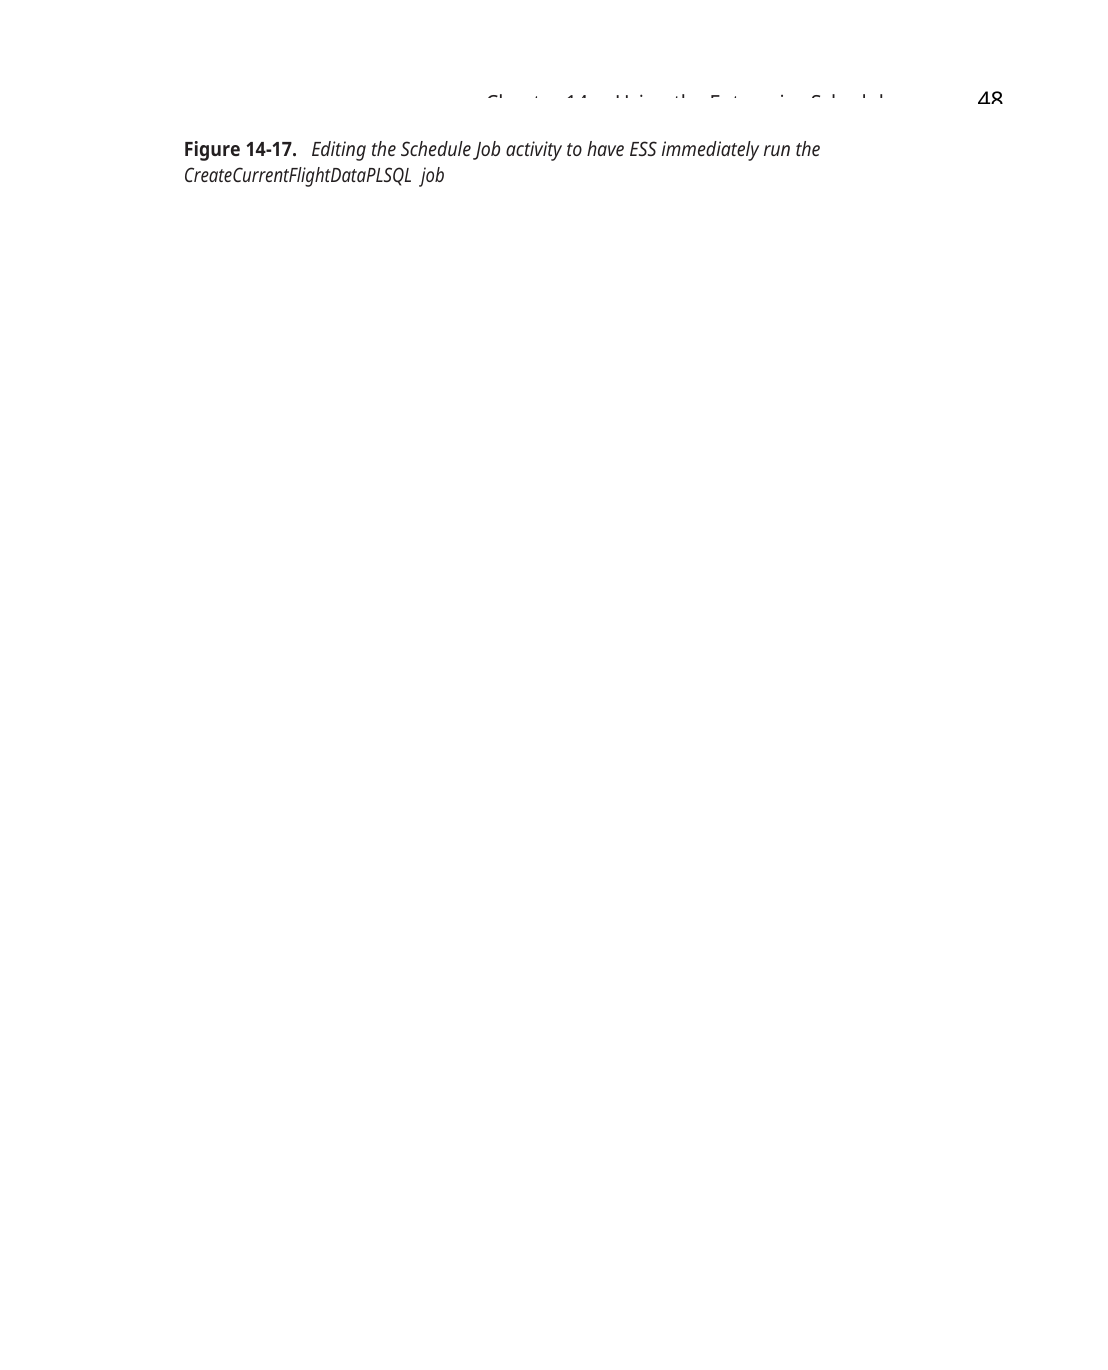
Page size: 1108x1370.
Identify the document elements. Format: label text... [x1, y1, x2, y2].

text Figure 14-17. Editing the Schedule Job activity to have ESS immediately run the [184, 139, 1107, 161]
text CreateCurrentFlightDataPLSQL job [184, 161, 1107, 188]
